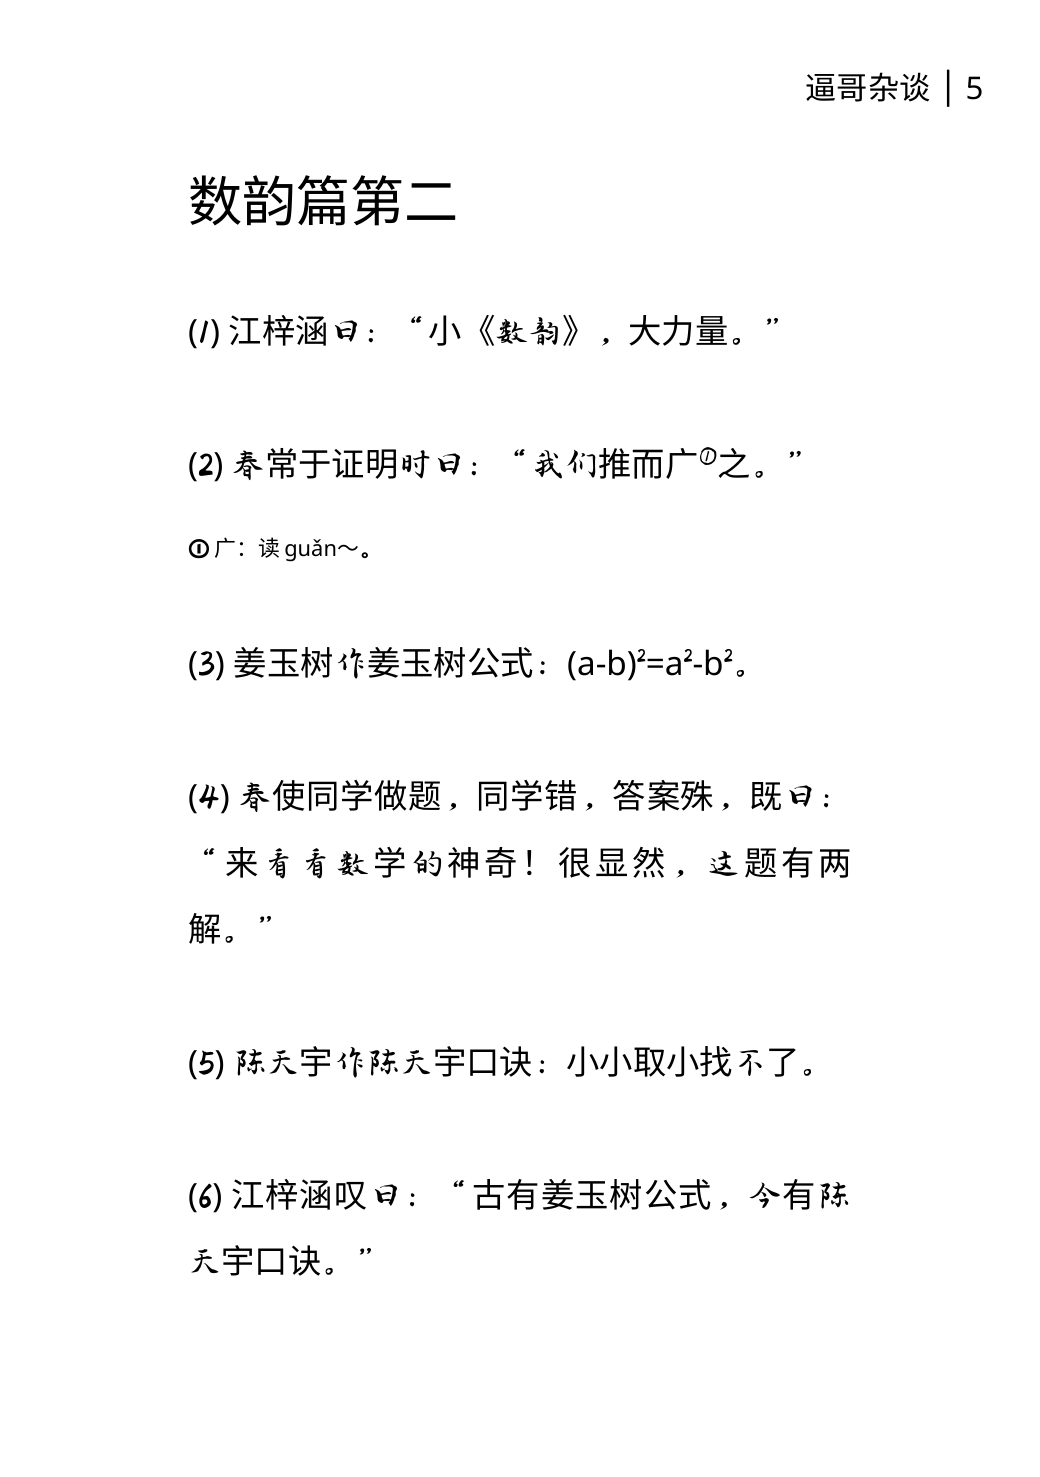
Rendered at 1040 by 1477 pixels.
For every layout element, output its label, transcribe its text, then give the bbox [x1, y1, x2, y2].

list 江梓涵曰：“小《数韵》，大力量。” [188, 299, 852, 366]
text ①广：读guǎn～。 [188, 532, 852, 565]
list 春常于证明时曰：“我们推而广①之。” [188, 432, 852, 499]
list 姜玉树作姜玉树公式：(a-b)2=a2-b2。 [188, 632, 852, 698]
list 江梓涵叹曰：“古有姜玉树公式，今有陈天宇口诀。” [188, 1163, 852, 1296]
list 春使同学做题，同学错，答案殊，既曰：“来看看数学的神奇！很显然，这题有两解。” [188, 764, 852, 964]
text 数韵篇第二 [188, 166, 852, 233]
list 陈天宇作陈天宇口诀：小小取小找不了。 [188, 1030, 852, 1097]
